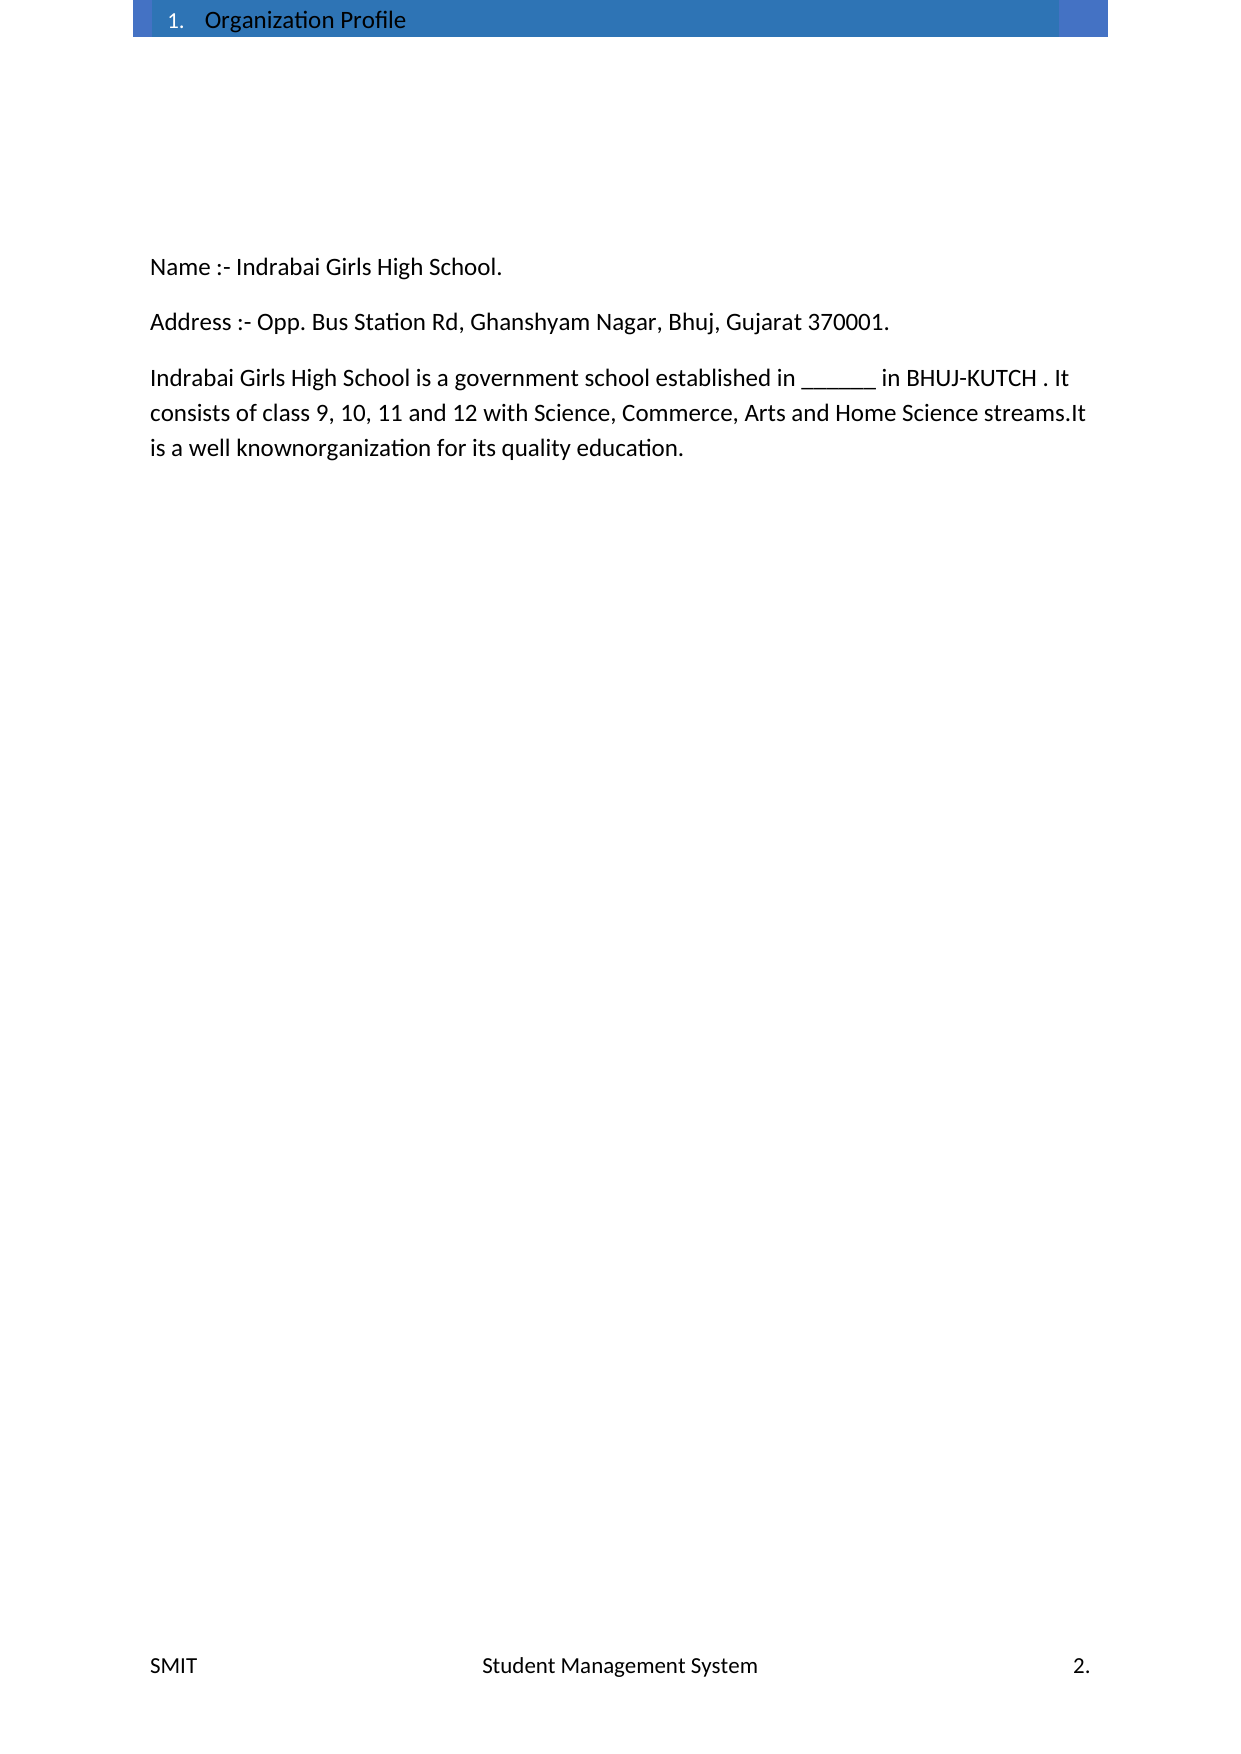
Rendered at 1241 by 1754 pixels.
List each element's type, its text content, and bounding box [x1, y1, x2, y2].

text Address :- Opp. Bus Station Rd, Ghanshyam Nagar, Bhuj, Gujarat 370001. [150, 306, 1090, 337]
text Indrabai Girls High School is a government school established in ______ in BHUJ-KUTCH . It consists of class 9, 10, 11 and 12 with Science, Commerce, Arts and Home Science streams.It is a well knownorganization for its quality education. [150, 362, 1090, 463]
text Name :- Indrabai Girls High School. [150, 251, 1090, 281]
